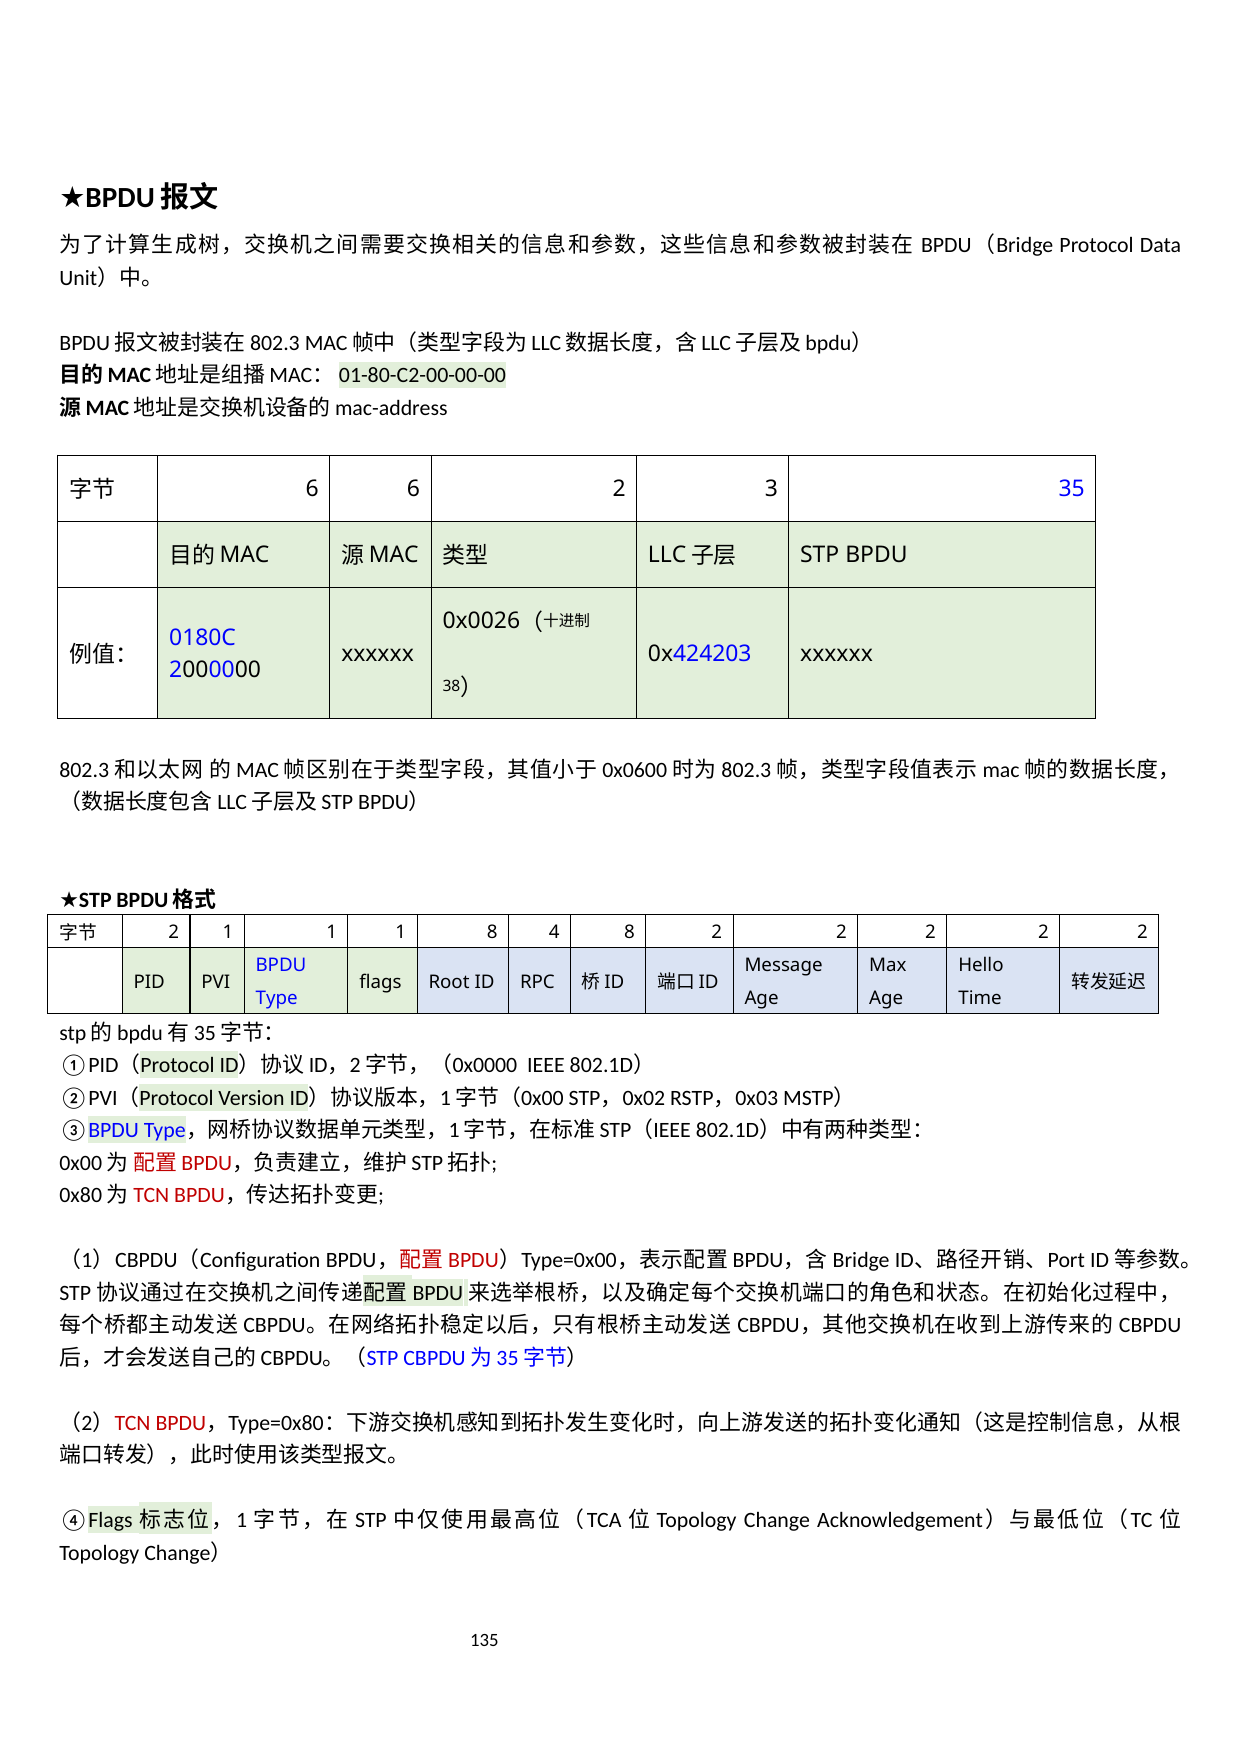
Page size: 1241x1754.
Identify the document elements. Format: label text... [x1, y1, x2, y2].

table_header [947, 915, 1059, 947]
text 目的MAC地址是组播MAC： 01-80-C2-00-00-00 [59, 357, 1181, 389]
text ④Flags标志位，1字节，在STP中仅使用最高位（TCA位Topology Change Acknowledgement）与最低位（TC位Topology Change） [59, 1502, 1181, 1567]
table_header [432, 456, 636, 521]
text ①PID（Protocol ID）协议ID，2字节，（0x0000 IEEE 802.1D） [59, 1047, 1181, 1079]
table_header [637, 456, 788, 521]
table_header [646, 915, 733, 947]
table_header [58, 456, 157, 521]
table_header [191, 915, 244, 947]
text （2）TCN BPDU，Type=0x80：下游交换机感知到拓扑发生变化时，向上游发送的拓扑变化通知（这是控制信息，从根端口转发），此时使用该类型报文。 [59, 1404, 1181, 1469]
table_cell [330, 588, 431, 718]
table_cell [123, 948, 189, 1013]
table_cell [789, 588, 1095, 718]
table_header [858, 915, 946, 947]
text 源MAC地址是交换机设备的mac-address [59, 389, 1181, 422]
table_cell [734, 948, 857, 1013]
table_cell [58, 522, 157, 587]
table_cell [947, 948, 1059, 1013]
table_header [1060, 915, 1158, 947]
text BPDU报文被封装在802.3 MAC帧中（类型字段为LLC数据长度，含LLC子层及bpdu） [59, 324, 1181, 357]
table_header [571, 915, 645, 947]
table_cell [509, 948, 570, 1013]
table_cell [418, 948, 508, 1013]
text 为了计算生成树，交换机之间需要交换相关的信息和参数，这些信息和参数被封装在BPDU（Bridge Protocol Data Unit）中。 [59, 227, 1181, 292]
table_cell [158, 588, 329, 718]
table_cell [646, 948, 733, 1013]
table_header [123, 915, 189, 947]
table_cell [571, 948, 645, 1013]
text （1）CBPDU（Configuration BPDU，配置BPDU）Type=0x00，表示配置BPDU，含Bridge ID、路径开销、Port ID等参数。STP协议通过在交换机之间传递配置BPDU来选举根桥，以及确定每个交换机端口的角色和状态。在初始化过程中，每个桥都主动发送CBPDU。在网络拓扑稳定以后，只有根桥主动发送CBPDU，其他交换机在收到上游传来的CBPDU后，才会发送自己的CBPDU。（STP CBPDU为35字节） [59, 1242, 1181, 1372]
text 802.3和以太网 的MAC帧区别在于类型字段，其值小于0x0600时为802.3帧，类型字段值表示mac帧的数据长度，（数据长度包含 LLC子层及STP BPDU） [59, 751, 1181, 816]
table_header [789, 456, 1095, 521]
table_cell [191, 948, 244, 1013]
text ③BPDU Type，网桥协议数据单元类型，1字节，在标准STP（IEEE 802.1D）中有两种类型： [59, 1112, 1181, 1144]
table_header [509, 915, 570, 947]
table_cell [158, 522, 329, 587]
text ②PVI（Protocol Version ID）协议版本，1字节（0x00 STP，0x02 RSTP，0x03 MSTP） [59, 1079, 1181, 1112]
text stp的bpdu有35字节： [59, 1014, 1181, 1047]
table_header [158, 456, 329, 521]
text 0x00为 配置BPDU，负责建立，维护STP拓扑; [59, 1144, 1181, 1177]
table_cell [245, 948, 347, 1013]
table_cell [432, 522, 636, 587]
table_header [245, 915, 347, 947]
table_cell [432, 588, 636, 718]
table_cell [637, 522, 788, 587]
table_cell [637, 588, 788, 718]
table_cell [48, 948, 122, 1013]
text ★BPDU报文 [59, 162, 1181, 227]
text 0x80为 TCN BPDU，传达拓扑变更; [59, 1177, 1181, 1209]
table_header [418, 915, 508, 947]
text ★STP BPDU格式 [59, 881, 1181, 914]
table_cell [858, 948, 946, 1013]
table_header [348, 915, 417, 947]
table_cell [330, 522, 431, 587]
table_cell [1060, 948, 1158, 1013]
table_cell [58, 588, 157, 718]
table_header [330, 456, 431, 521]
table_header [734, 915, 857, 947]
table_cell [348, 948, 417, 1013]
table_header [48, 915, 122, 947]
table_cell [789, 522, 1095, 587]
